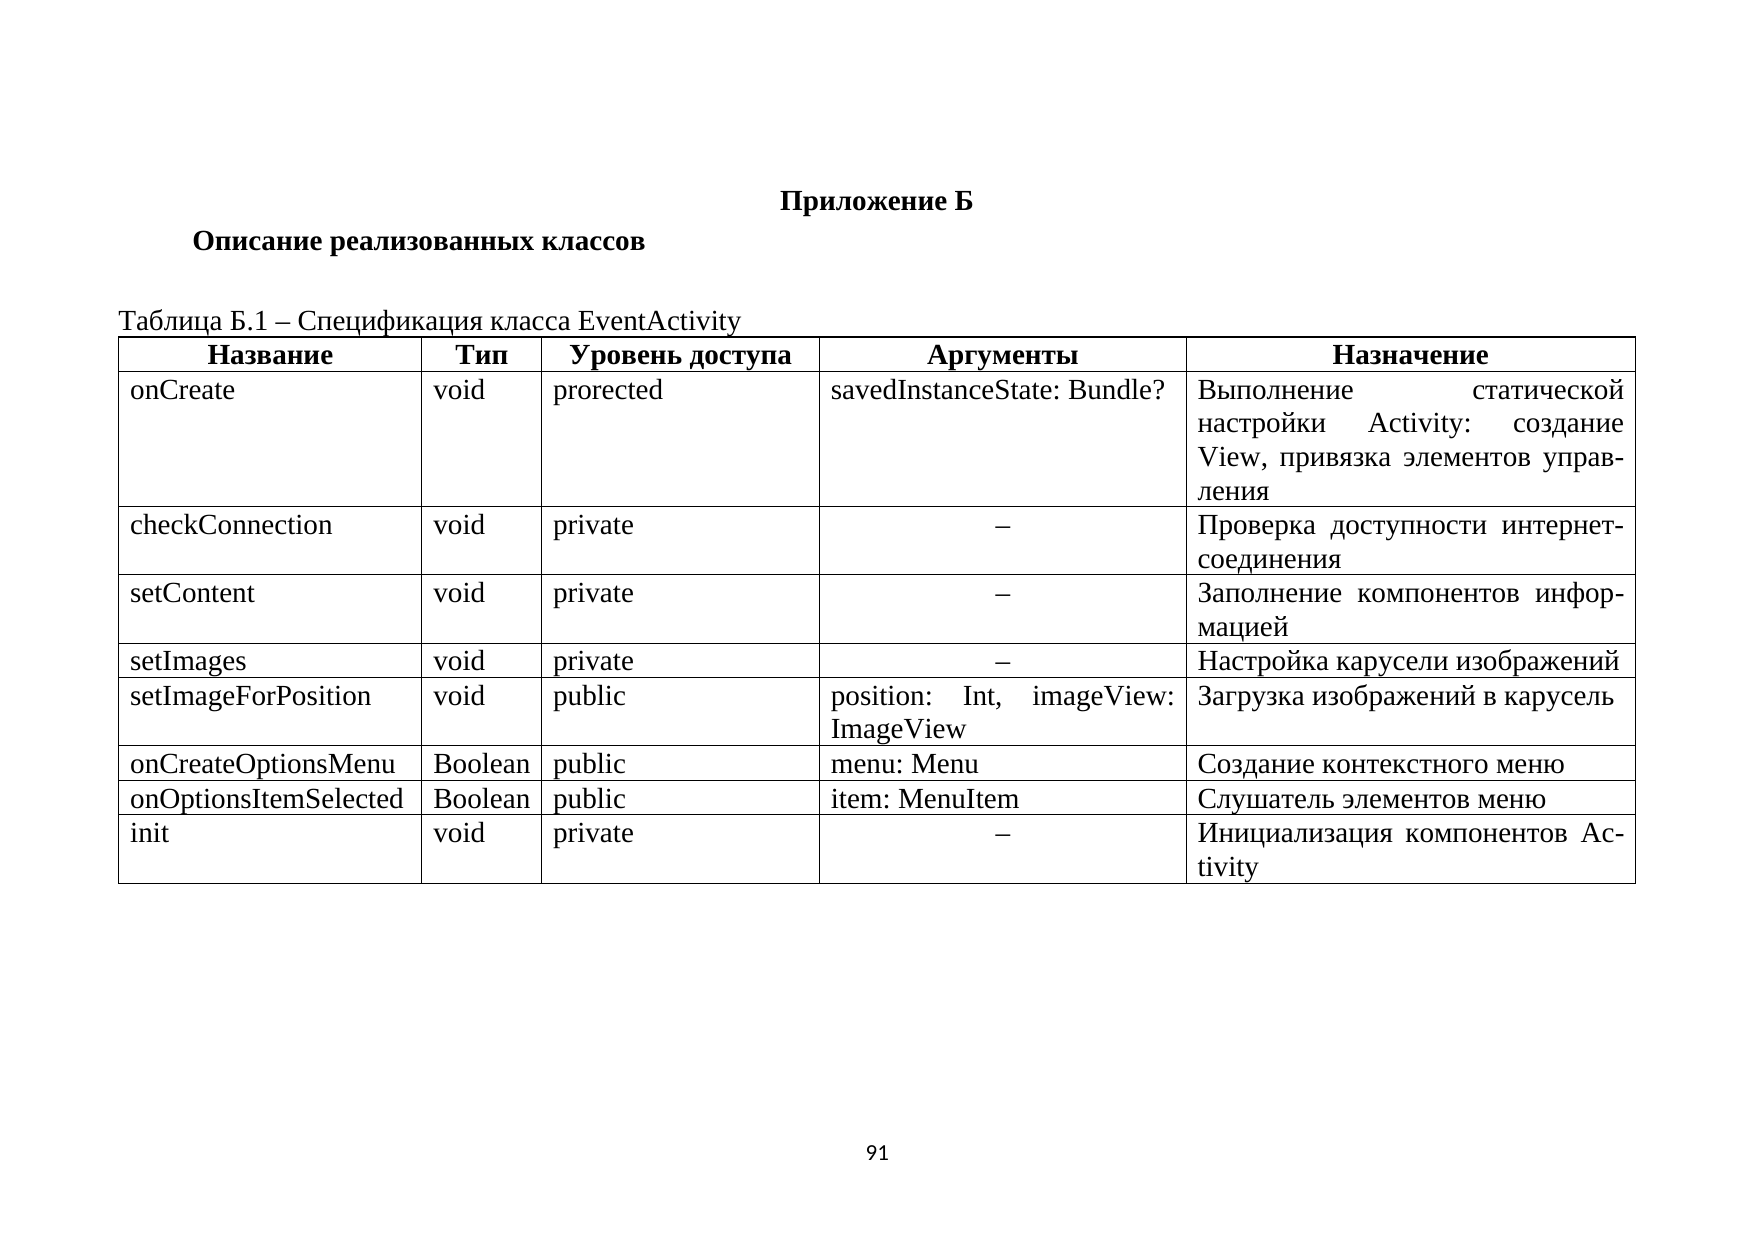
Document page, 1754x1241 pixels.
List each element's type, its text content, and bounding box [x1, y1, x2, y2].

table_cell onCreateOptionsMenu [119, 746, 421, 780]
table_cell void [422, 372, 541, 506]
table_cell onOptionsItemSelected [119, 781, 421, 814]
table_cell Boolean [422, 746, 541, 780]
table_header Назначение [1187, 338, 1635, 371]
table_cell void [422, 644, 541, 677]
text Приложение Б [118, 183, 1636, 217]
table_cell init [119, 815, 421, 882]
table_cell Загрузка изображений в карусель [1187, 678, 1635, 745]
text Описание реализованных классов [118, 223, 1636, 257]
table_header Тип [422, 338, 541, 371]
table_cell prorected [542, 372, 819, 506]
table_cell item: MenuItem [820, 781, 1186, 814]
table_cell Настройка карусели изображений [1187, 644, 1635, 677]
table_cell public [542, 746, 819, 780]
table_cell – [820, 815, 1186, 882]
table_cell setImageForPosition [119, 678, 421, 745]
table_cell Выполнение статической настройки Activity: создание View, привязка элементов управления [1187, 372, 1635, 506]
table_cell public [542, 781, 819, 814]
table_cell Boolean [422, 781, 541, 814]
table_header Название [119, 338, 421, 371]
table_cell void [422, 678, 541, 745]
table_cell void [422, 815, 541, 882]
table_cell void [422, 575, 541, 642]
table_cell menu: Menu [820, 746, 1186, 780]
table_cell public [542, 678, 819, 745]
table_cell Проверка доступности интернет-соединения [1187, 507, 1635, 574]
table_cell Заполнение компонентов информацией [1187, 575, 1635, 642]
table_cell position: Int, imageView: ImageView [820, 678, 1186, 745]
table_header Уровень доступа [542, 338, 819, 371]
table_cell private [542, 644, 819, 677]
text Таблица Б.1 – Спецификация класса EventActivity [118, 303, 1636, 336]
table_cell private [542, 575, 819, 642]
table_cell Слушатель элементов меню [1187, 781, 1635, 814]
table_cell Инициализация компонентов Activity [1187, 815, 1635, 882]
table_cell – [820, 575, 1186, 642]
table_cell Создание контекстного меню [1187, 746, 1635, 780]
table_header Аргументы [820, 338, 1186, 371]
table_cell private [542, 507, 819, 574]
table_cell savedInstanceState: Bundle? [820, 372, 1186, 506]
table_cell setContent [119, 575, 421, 642]
table_cell – [820, 644, 1186, 677]
table_cell void [422, 507, 541, 574]
table_cell private [542, 815, 819, 882]
table_cell setImages [119, 644, 421, 677]
table_cell checkConnection [119, 507, 421, 574]
table_cell – [820, 507, 1186, 574]
table_cell onCreate [119, 372, 421, 506]
